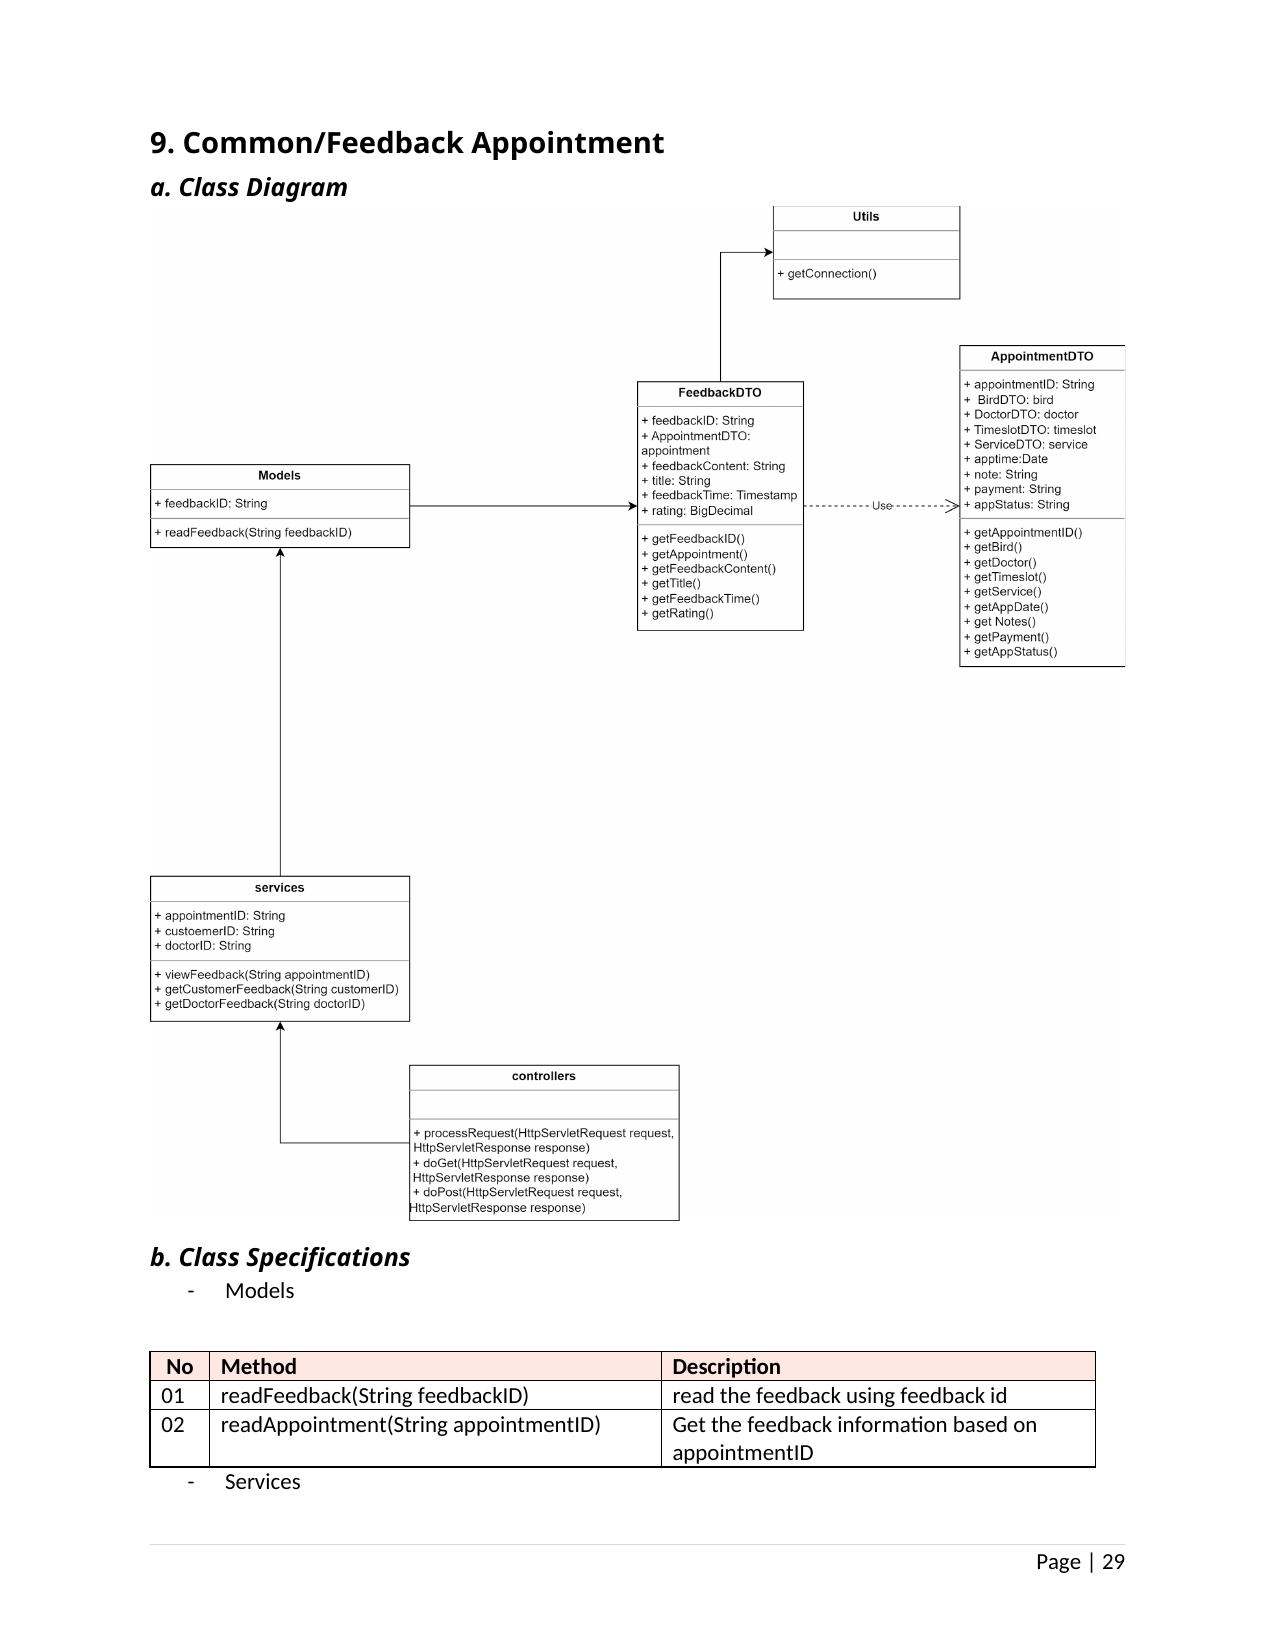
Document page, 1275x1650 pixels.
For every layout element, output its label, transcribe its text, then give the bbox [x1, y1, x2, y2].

table_header Description [662, 1352, 1095, 1380]
list Models [187, 1276, 1125, 1304]
table_cell read the feedback using feedback id [662, 1381, 1095, 1409]
subtitle 9. Common/Feedback Appointment [150, 122, 1125, 162]
table_cell readFeedback(String feedbackID) [210, 1381, 661, 1409]
subtitle b. Class Specifications [150, 1239, 1125, 1273]
table_cell 01 [151, 1381, 209, 1409]
table_cell Get the feedback information based on appointmentID [662, 1410, 1095, 1466]
picture [150, 206, 1125, 1221]
table_header No [151, 1352, 209, 1380]
table_header Method [210, 1352, 661, 1380]
table_cell 02 [151, 1410, 209, 1466]
table_cell readAppointment(String appointmentID) [210, 1410, 661, 1466]
subtitle a. Class Diagram [150, 169, 1125, 203]
list Services [187, 1467, 1125, 1495]
